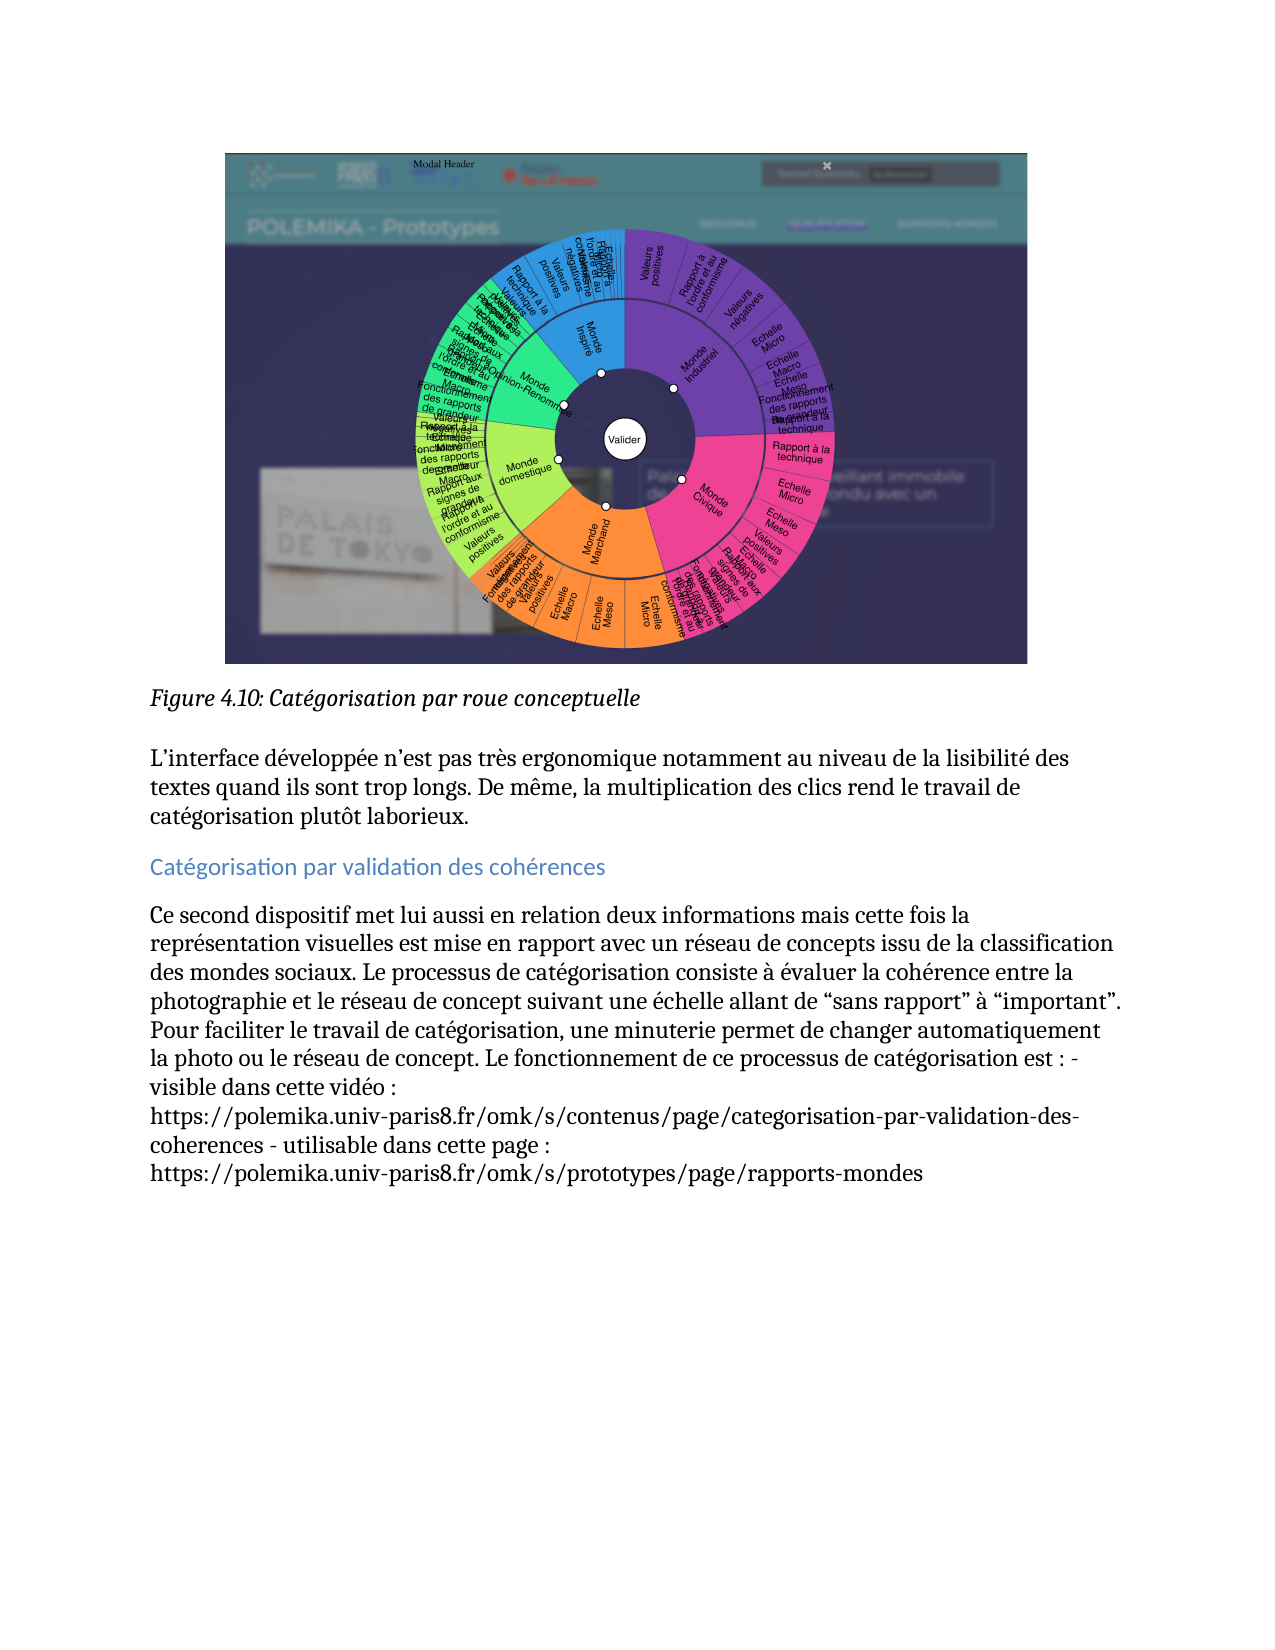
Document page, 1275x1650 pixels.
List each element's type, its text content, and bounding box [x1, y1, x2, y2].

picture [225, 153, 1028, 664]
subtitle Catégorisation par validation des cohérences [150, 851, 1125, 882]
text Ce second dispositif met lui aussi en relation deux informations mais cette fois la représentation visuelles est mise en rapport avec un réseau de concepts issu de la classification des mondes sociaux. Le processus de catégorisation consiste à évaluer la cohérence entre la photographie et le réseau de concept suivant une échelle allant de “sans rapport” à “important”. Pour faciliter le travail de catégorisation, une minuterie permet de changer automatiquement la photo ou le réseau de concept. Le fonctionnement de ce processus de catégorisation est : - visible dans cette vidéo : https://polemika.univ-paris8.fr/omk/s/contenus/page/categorisation-par-validation-des-coherences - utilisable dans cette page : https://polemika.univ-paris8.fr/omk/s/prototypes/page/rapports-mondes [150, 901, 1125, 1188]
text L’interface développée n’est pas très ergonomique notamment au niveau de la lisibilité des textes quand ils sont trop longs. De même, la multiplication des clics rend le travail de catégorisation plutôt laborieux. [150, 744, 1125, 831]
table_header Figure 4.10: Catégorisation par roue conceptuelle [139, 150, 1114, 726]
